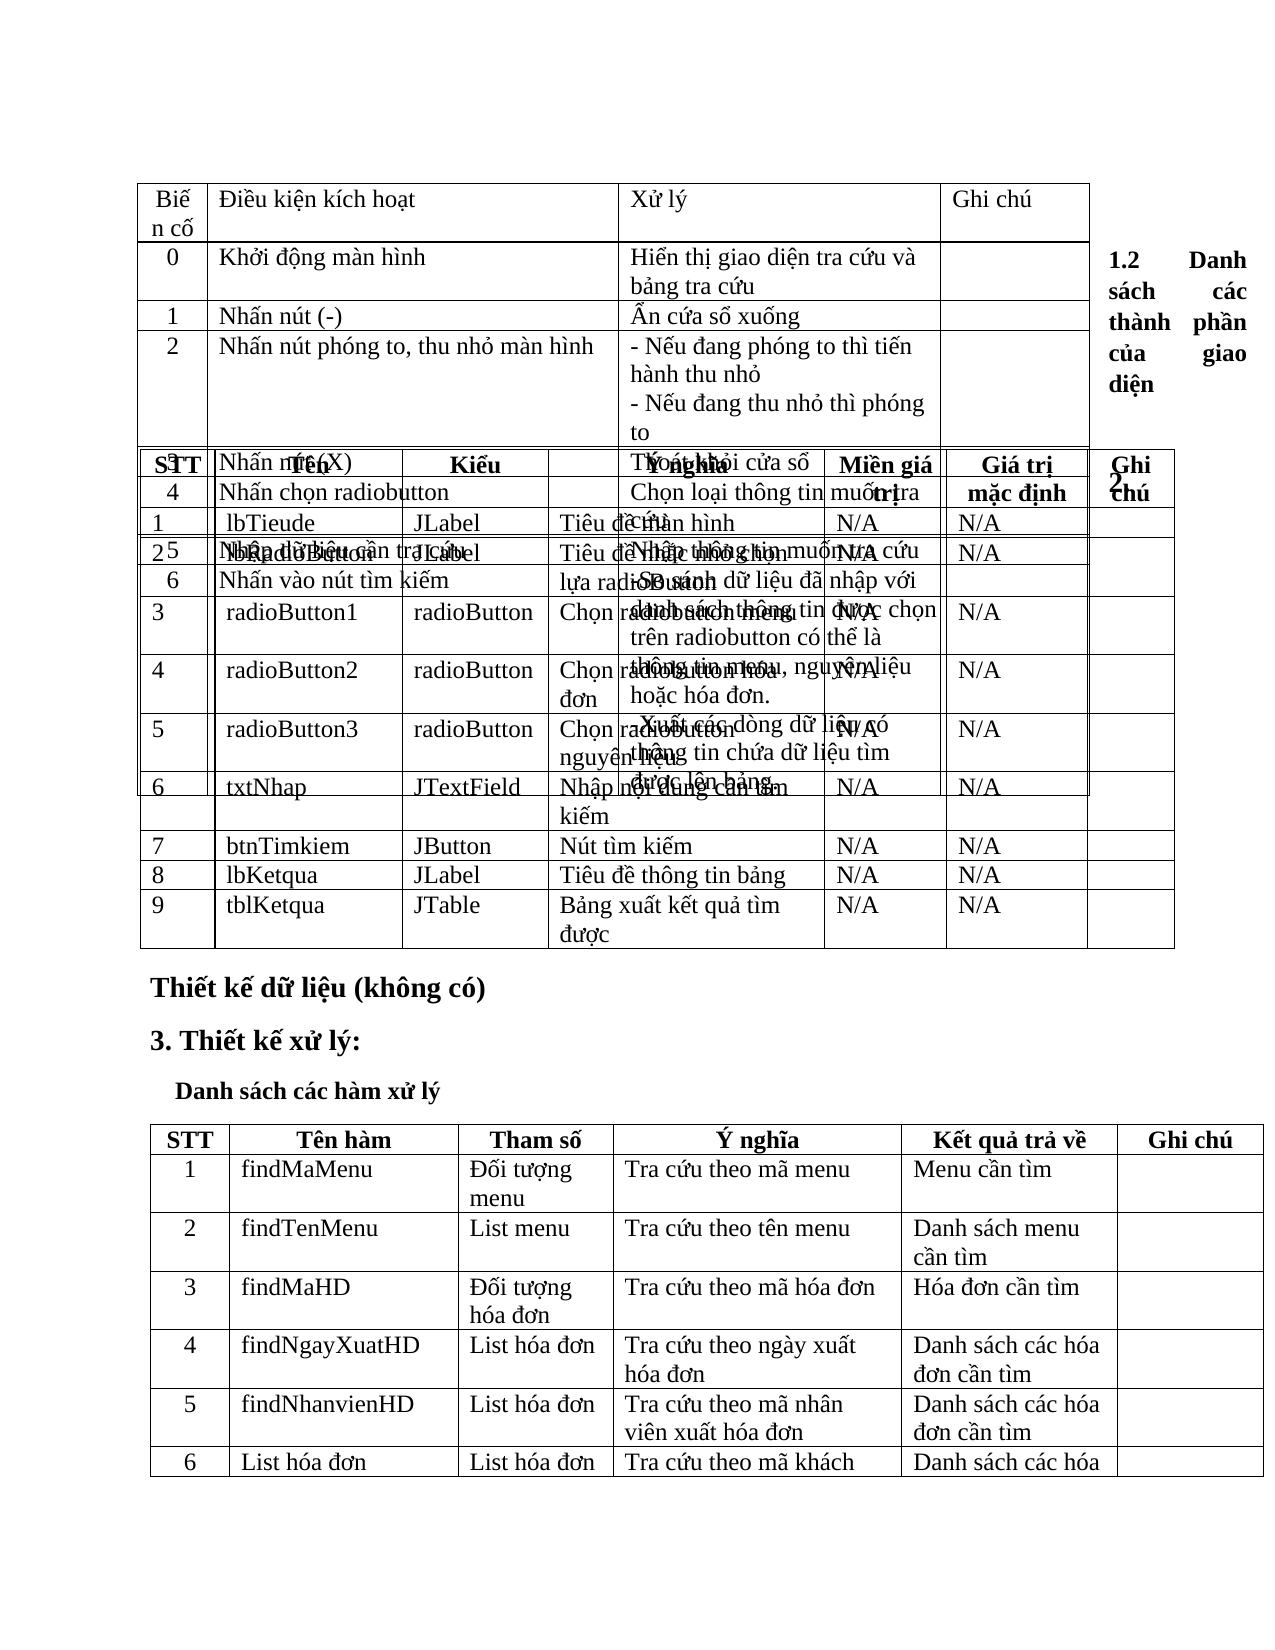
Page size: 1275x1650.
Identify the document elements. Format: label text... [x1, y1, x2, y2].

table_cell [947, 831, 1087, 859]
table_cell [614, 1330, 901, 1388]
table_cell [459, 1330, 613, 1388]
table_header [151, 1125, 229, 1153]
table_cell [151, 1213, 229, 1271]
list Thiết kế xử lý: [150, 1023, 1125, 1057]
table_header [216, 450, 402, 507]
list Thiết kế dữ liệu (không có) [150, 949, 1125, 1004]
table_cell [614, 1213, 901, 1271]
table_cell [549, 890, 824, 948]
text Danh sách các hàm xử lý [150, 1076, 1125, 1105]
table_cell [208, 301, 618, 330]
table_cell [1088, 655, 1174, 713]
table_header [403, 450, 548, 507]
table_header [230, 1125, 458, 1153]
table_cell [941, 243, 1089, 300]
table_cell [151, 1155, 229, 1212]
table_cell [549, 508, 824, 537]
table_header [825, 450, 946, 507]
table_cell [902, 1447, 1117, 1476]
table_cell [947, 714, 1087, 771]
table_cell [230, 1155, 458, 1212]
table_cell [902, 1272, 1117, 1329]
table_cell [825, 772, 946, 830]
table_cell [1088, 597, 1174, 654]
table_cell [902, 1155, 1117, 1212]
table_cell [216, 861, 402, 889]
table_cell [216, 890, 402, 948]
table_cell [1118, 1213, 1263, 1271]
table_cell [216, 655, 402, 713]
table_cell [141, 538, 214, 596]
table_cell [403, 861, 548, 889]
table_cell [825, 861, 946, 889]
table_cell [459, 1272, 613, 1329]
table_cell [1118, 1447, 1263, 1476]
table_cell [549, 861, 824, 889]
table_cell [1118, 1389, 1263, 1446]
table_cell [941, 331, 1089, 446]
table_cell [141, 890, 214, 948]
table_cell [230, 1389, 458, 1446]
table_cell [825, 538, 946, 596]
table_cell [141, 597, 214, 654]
text 1.2 Danh sách các thành phần của giao diện [1090, 245, 1247, 398]
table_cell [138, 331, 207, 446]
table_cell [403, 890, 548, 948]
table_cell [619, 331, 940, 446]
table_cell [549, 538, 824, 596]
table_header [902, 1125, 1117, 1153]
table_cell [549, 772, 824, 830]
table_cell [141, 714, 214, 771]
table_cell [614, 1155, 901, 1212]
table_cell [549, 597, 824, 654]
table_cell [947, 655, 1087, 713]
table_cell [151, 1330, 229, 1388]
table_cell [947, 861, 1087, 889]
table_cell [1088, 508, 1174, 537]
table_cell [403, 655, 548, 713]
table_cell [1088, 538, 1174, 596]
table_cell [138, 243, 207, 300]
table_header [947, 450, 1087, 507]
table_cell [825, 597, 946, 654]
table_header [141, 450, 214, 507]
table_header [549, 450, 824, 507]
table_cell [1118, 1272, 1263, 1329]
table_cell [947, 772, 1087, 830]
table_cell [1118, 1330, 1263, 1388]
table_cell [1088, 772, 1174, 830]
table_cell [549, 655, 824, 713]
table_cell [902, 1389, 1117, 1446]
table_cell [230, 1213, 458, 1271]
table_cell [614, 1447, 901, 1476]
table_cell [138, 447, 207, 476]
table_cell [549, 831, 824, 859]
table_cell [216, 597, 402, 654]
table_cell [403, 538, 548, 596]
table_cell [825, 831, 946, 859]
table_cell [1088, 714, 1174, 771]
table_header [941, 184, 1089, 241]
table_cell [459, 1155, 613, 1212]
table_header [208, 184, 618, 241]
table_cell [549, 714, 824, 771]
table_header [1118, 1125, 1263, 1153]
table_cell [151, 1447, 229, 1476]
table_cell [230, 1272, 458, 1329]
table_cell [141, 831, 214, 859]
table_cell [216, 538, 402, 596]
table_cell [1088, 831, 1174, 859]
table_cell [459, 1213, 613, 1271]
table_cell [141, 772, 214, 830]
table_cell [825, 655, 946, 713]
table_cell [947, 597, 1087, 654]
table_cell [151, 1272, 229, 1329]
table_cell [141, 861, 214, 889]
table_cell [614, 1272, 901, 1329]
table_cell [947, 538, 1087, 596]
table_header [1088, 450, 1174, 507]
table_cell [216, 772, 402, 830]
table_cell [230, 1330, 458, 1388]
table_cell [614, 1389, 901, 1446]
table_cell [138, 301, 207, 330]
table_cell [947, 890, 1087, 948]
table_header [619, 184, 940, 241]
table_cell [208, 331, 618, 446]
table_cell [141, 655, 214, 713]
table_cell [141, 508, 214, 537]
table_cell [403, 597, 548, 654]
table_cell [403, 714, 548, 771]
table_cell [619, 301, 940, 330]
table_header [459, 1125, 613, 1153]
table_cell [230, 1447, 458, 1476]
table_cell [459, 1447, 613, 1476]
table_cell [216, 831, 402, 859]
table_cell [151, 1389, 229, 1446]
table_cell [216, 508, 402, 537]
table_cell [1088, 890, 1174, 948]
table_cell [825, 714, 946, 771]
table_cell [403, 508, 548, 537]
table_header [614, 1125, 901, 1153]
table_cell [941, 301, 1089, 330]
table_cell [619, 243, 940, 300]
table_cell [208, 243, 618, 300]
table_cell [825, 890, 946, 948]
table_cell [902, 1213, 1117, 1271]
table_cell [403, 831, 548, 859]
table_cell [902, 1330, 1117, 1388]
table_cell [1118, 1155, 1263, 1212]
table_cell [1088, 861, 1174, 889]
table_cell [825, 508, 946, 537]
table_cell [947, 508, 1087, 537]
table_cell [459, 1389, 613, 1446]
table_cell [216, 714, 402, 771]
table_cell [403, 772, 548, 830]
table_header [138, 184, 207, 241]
